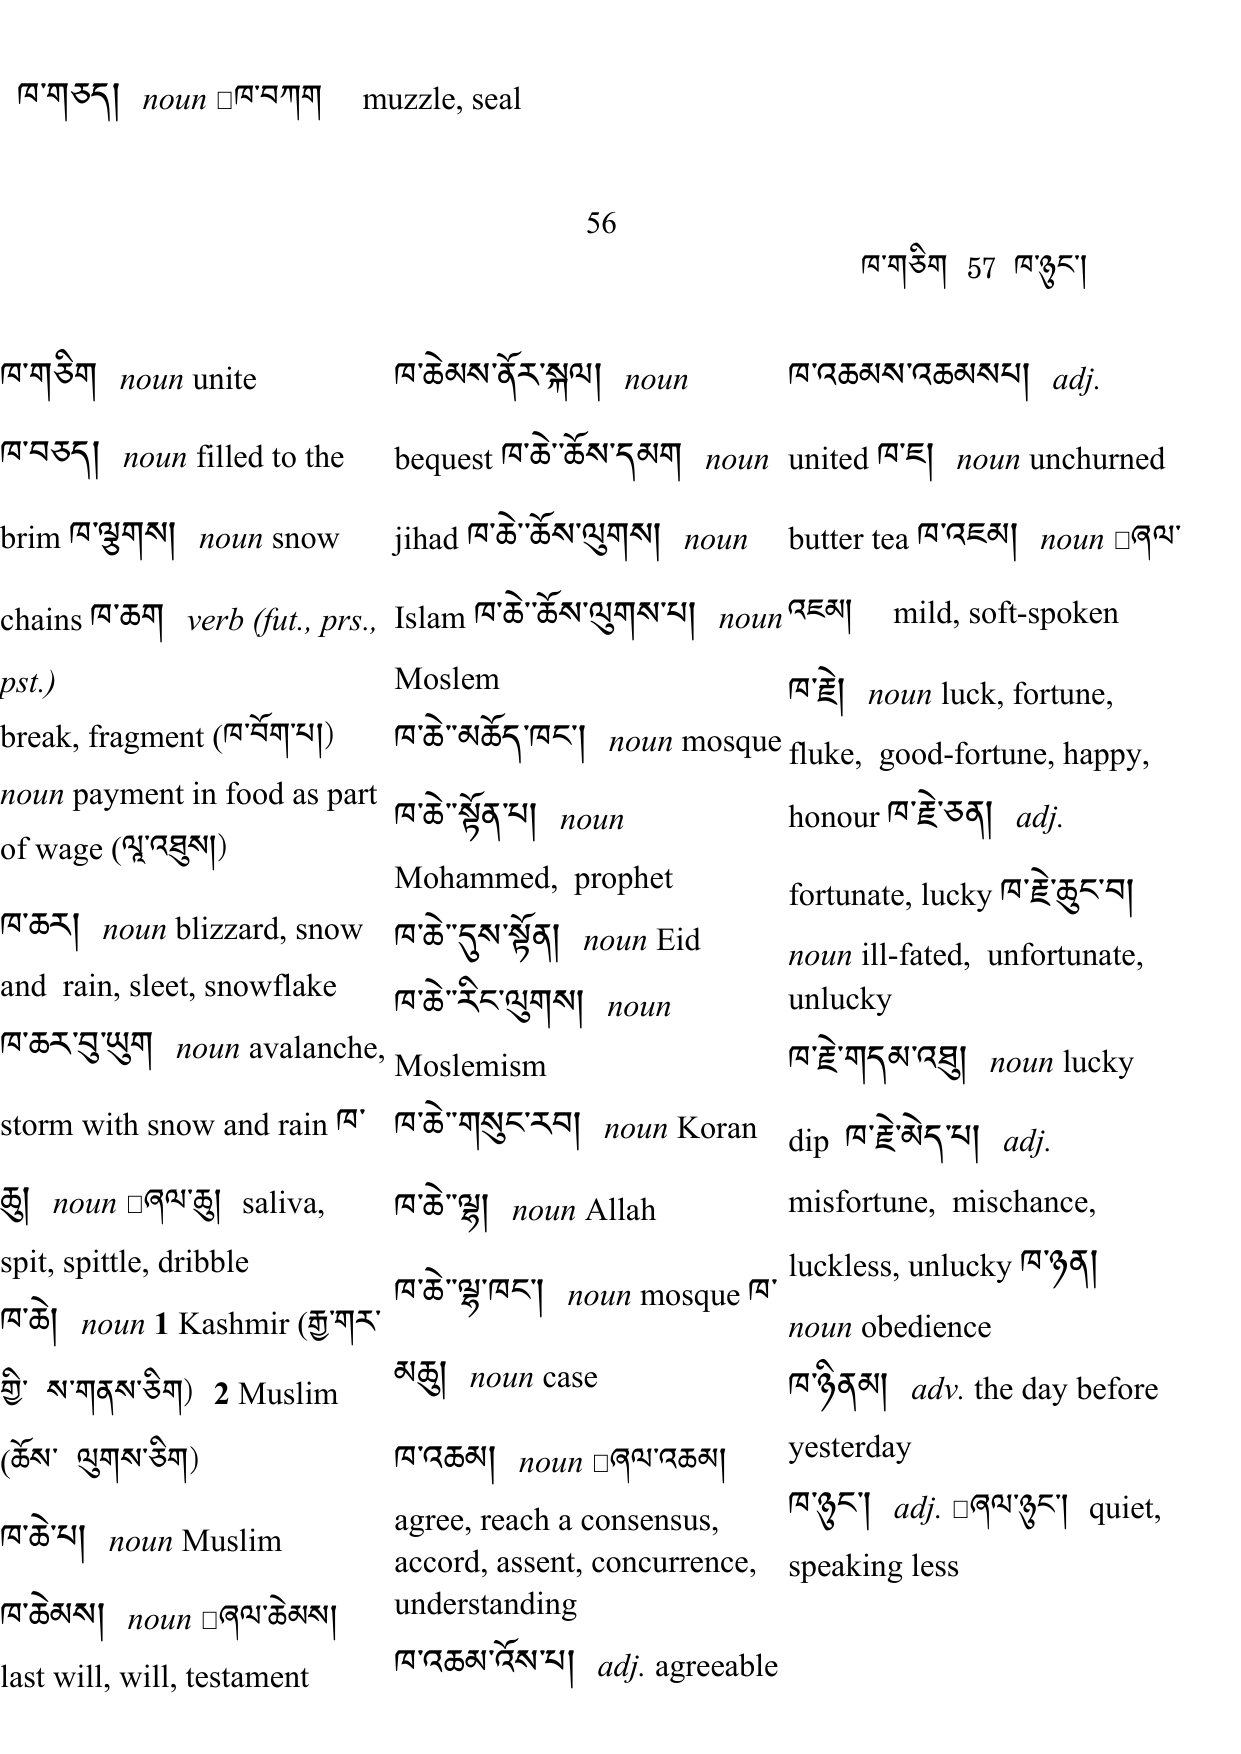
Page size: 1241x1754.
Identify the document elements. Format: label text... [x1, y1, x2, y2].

text ཁ་རྗེ་གདམ་འཐུ། noun lucky dip ཁ་རྗེ་མེད་པ། adj. misfortune, mischance, luckless, unlucky ཁ་ཉན། noun obedience [788, 1029, 1182, 1344]
text ཁ་བཅད། noun filled to the brim ཁ་ལྕགས། noun snow chains ཁ་ཆག verb (fut., prs., pst.) [0, 424, 394, 700]
text ཁ་ཆར། noun blizzard, snow and rain, sleet, snowflake [0, 896, 394, 1004]
text ཁ་ཆེ་་རིང་ལུགས། noun [394, 974, 788, 1040]
text ཁ་ཆེམས། noun ཞལ་ཆེམས། last will, will, testament [0, 1586, 394, 1694]
text ཁ་འཆམ་འོས་པ། adj. agreeable ཁ་འཆམས་འཆམསཔ། adj. united ཁ་ཇ། noun unchurned butter tea ཁ་འཇམ། noun ཞལ་འཇམ། mild, soft-spoken [394, 1633, 788, 1699]
text ཁ་ཆེ་་དུས་སྟོན། noun Eid [394, 908, 788, 974]
text ཁ་གཅིག noun unite [0, 346, 394, 412]
text ཁ་ཆེ་པ། noun Muslim [0, 1508, 394, 1574]
text ཁ་ཆེ་་གསུང་རབ། noun Koran ཁ་ཆེ་་ལྷ། noun Allah [394, 1096, 788, 1243]
text break, fragment (ཁ་བོག་པ།) noun payment in food as part of wage (ལཱ་འཐུས།) [0, 708, 394, 881]
text 56 [0, 204, 617, 240]
text ཁ་ཉུང་། adj. ཞལ་ཉུང་། quiet, speaking less [788, 1476, 1182, 1583]
text ཁ་ཆེམས་ནོར་སྐལ། noun bequest ཁ་ཆེ་་ཆོས་དམག noun jihad ཁ་ཆེ་་ཆོས་ལུགས། noun Islam ཁ་ཆེ་་ཆོས་ལུགས་པ། noun Moslem [394, 346, 788, 697]
text ཁ་ཆེ་་མཆོད་ཁང༌། noun mosque ཁ་ཆེ་་སྟོན་པ། noun Mohammed, prophet [394, 708, 788, 896]
text ཁ་ཆེ། noun 1 Kashmir (རྒྱ་གར་གྱི་ ས་གནས་ཅིག) 2 Muslim (ཆོས་ ལུགས་ཅིག) [0, 1291, 394, 1493]
text ཁ་འཆམ་འོས་པ། adj. agreeable ཁ་འཆམས་འཆམསཔ། adj. united ཁ་ཇ། noun unchurned butter tea ཁ་འཇམ། noun ཞལ་འཇམ། mild, soft-spoken [788, 346, 1182, 645]
text Moslemism [394, 1046, 788, 1083]
text ཁ་རྗེ། noun luck, fortune, fluke, good-fortune, happy, honour ཁ་རྗེ་ཅན། adj. fortunate, lucky ཁ་རྗེ་ཆུང་བ། noun ill-fated, unfortunate, unlucky [788, 661, 1182, 1017]
text ཁ་ཆེ་་ལྷ་ཁང༌། noun mosque ཁ་མཆུ། noun case [394, 1262, 788, 1410]
text ཁ་གཅད། noun ཁ་བཀག muzzle, seal [17, 67, 532, 133]
text ཁ་ཆར་བུ་ཡུག noun avalanche, storm with snow and rain ཁ་ཆུ། noun ཞལ་ཆུ། saliva, spit, spittle, dribble [0, 1016, 394, 1279]
text ཁ་འཆམ། noun ཞལ་འཆམ། agree, reach a consensus, accord, assent, concurrence, understanding [394, 1429, 788, 1621]
text ཁ་གཅིག 57 ཁ་ཉུང་། [0, 240, 1088, 298]
text ཁ་ཉིནམ། adv. the day before yesterday [788, 1356, 1182, 1464]
